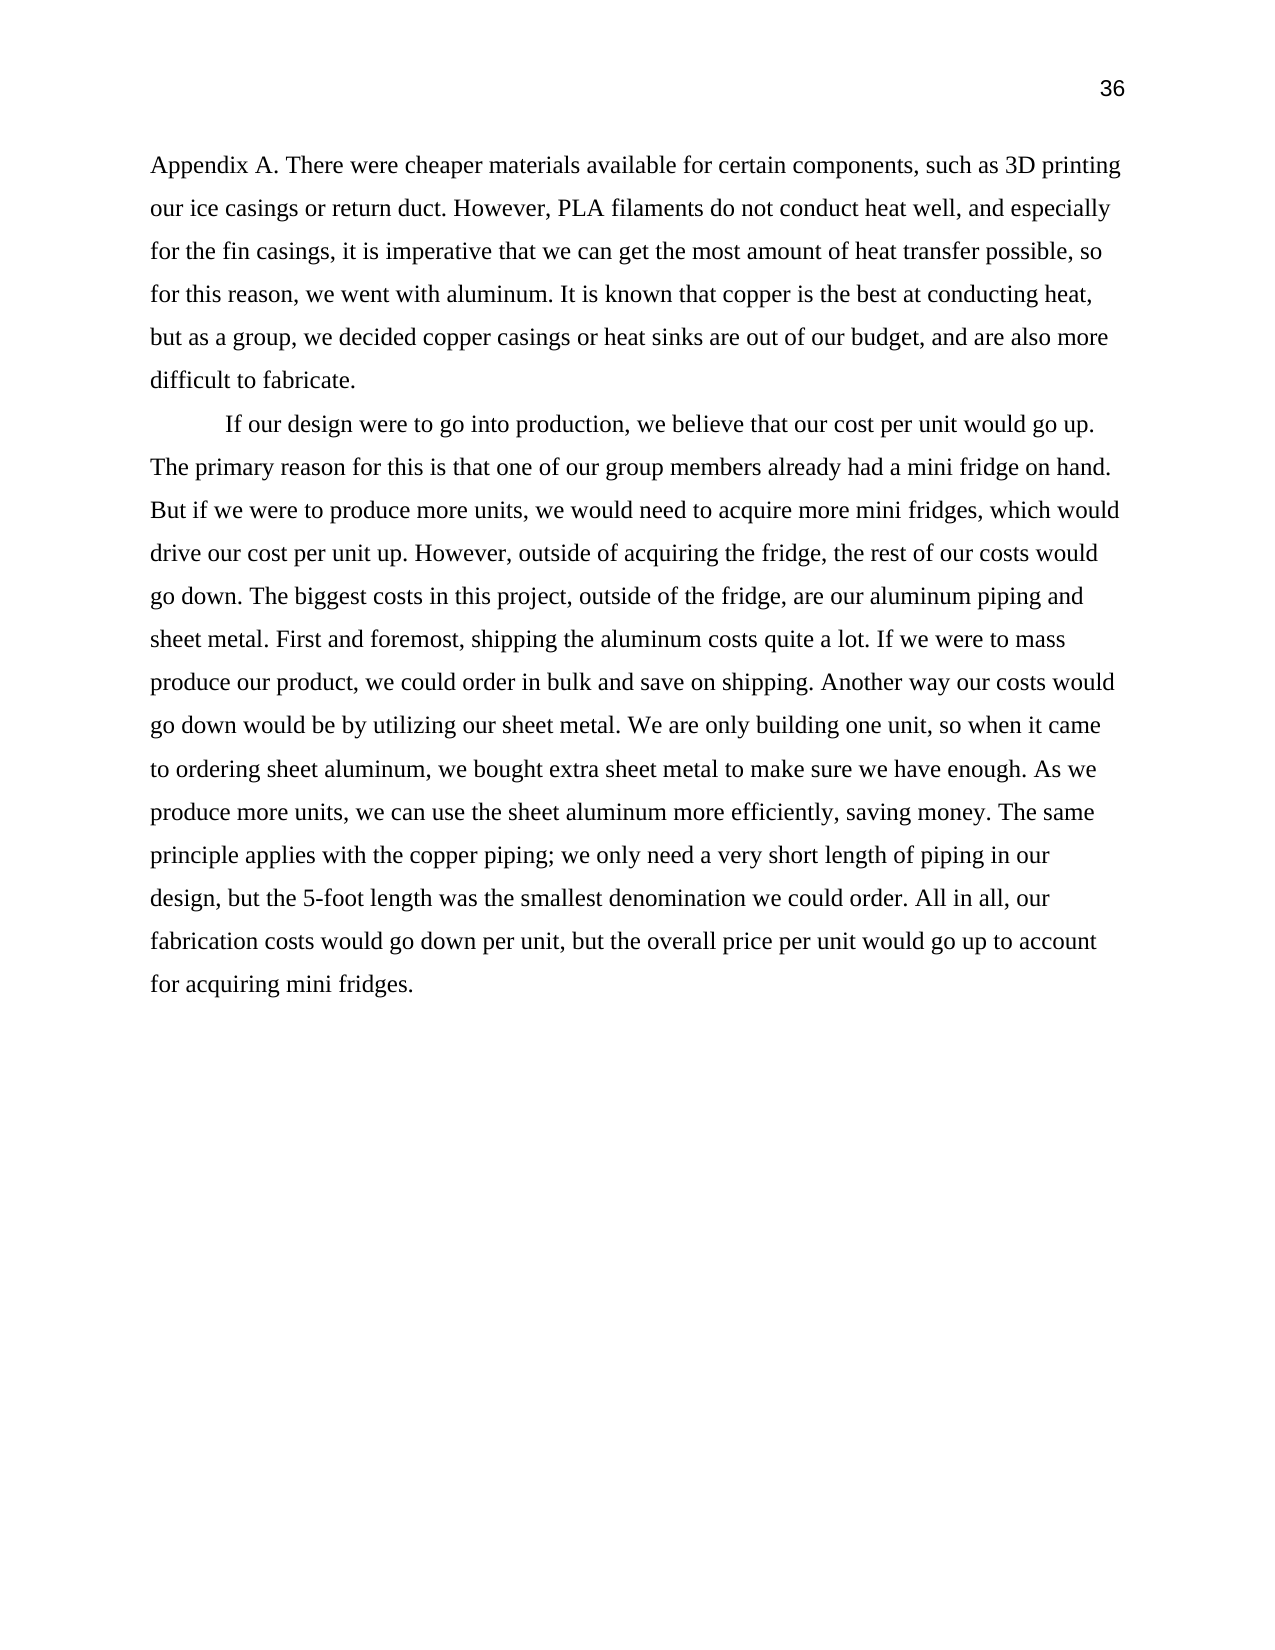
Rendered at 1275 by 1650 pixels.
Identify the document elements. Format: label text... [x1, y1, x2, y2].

text If our design were to go into production, we believe that our cost per unit would go up. The primary reason for this is that one of our group members already had a mini fridge on hand. But if we were to produce more units, we would need to acquire more mini fridges, which would drive our cost per unit up. However, outside of acquiring the fridge, the rest of our costs would go down. The biggest costs in this project, outside of the fridge, are our aluminum piping and sheet metal. First and foremost, shipping the aluminum costs quite a lot. If we were to mass produce our product, we could order in bulk and save on shipping. Another way our costs would go down would be by utilizing our sheet metal. We are only building one unit, so when it came to ordering sheet aluminum, we bought extra sheet metal to make sure we have enough. As we produce more units, we can use the sheet aluminum more efficiently, saving money. The same principle applies with the copper piping; we only need a very short length of piping in our design, but the 5-foot length was the smallest denomination we could order. All in all, our fabrication costs would go down per unit, but the overall price per unit would go up to account for acquiring mini fridges. [150, 409, 1125, 998]
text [150, 150, 1125, 394]
